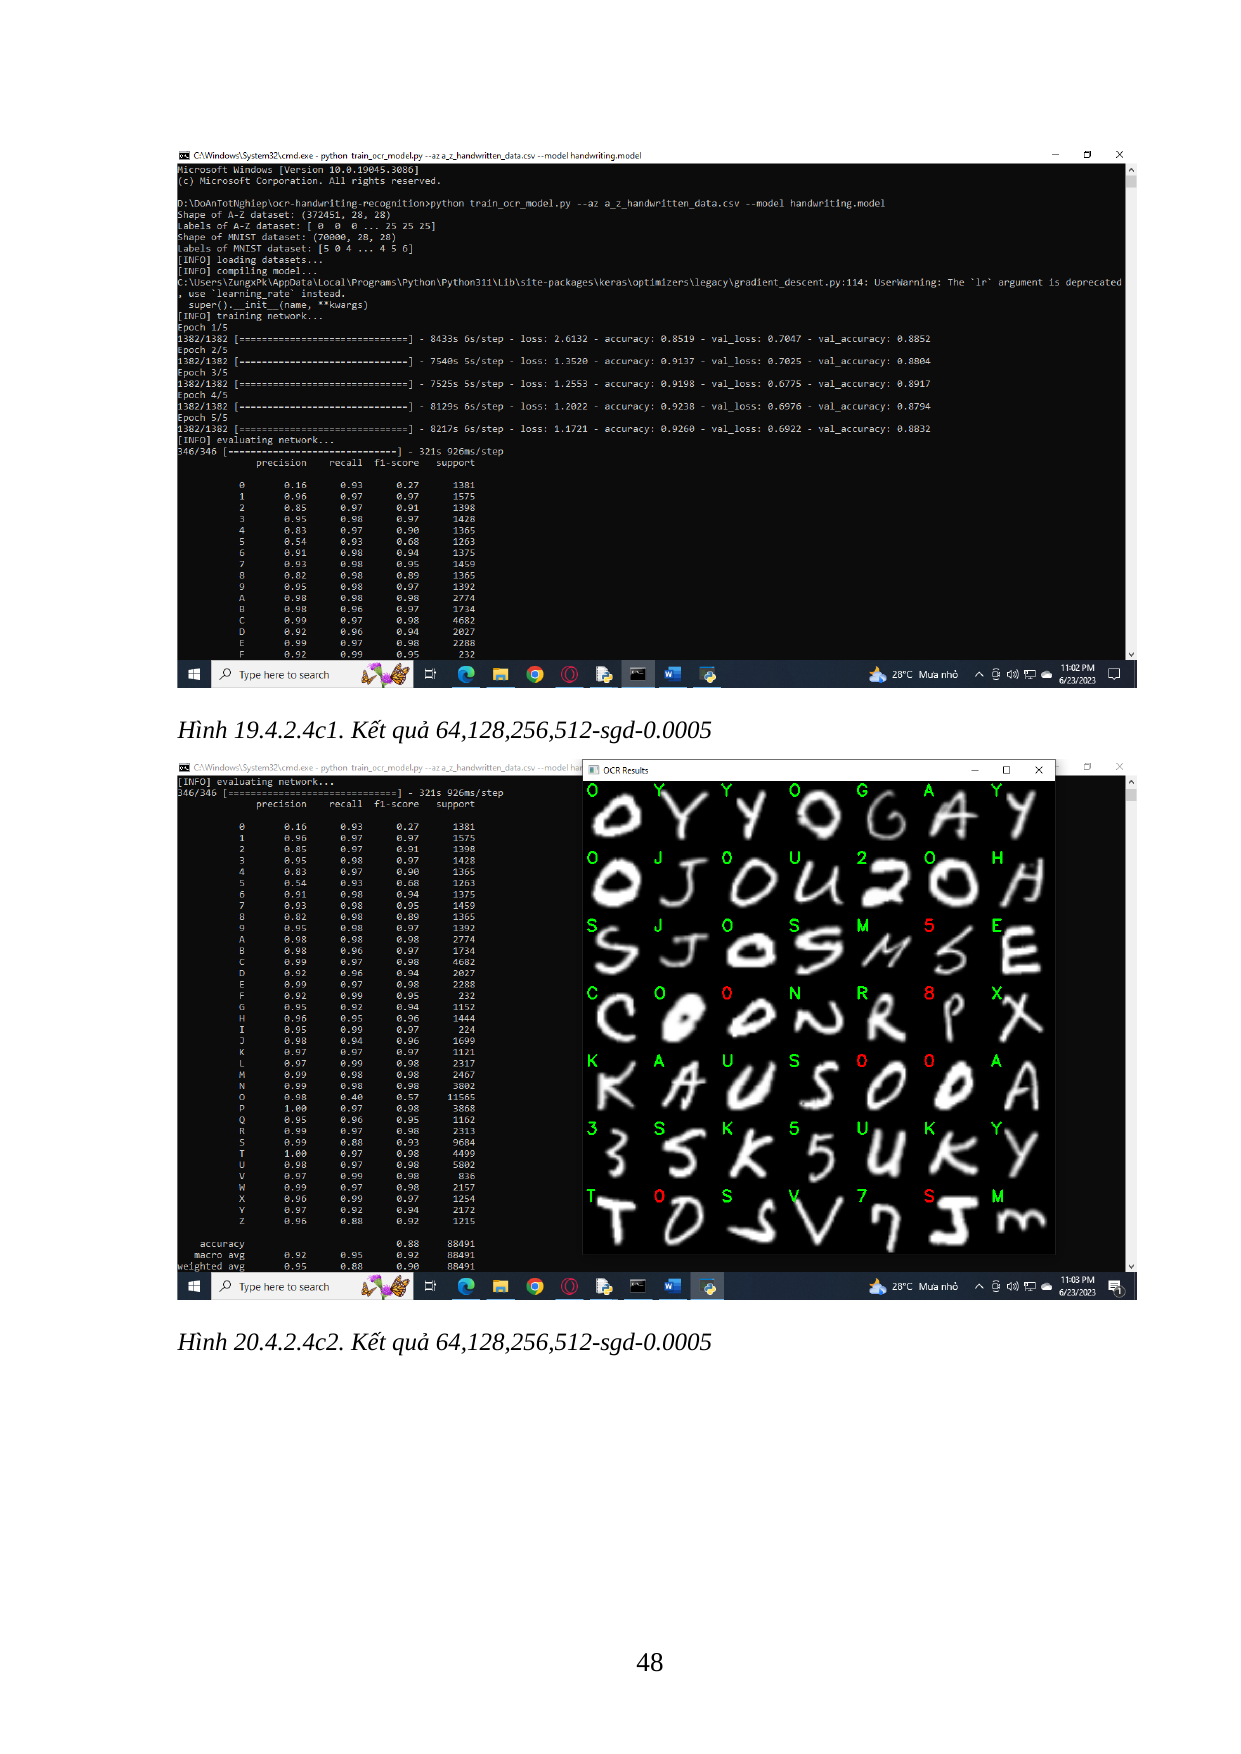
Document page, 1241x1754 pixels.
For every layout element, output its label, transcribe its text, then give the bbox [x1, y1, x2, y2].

picture [177, 147, 1137, 688]
picture [177, 759, 1137, 1300]
